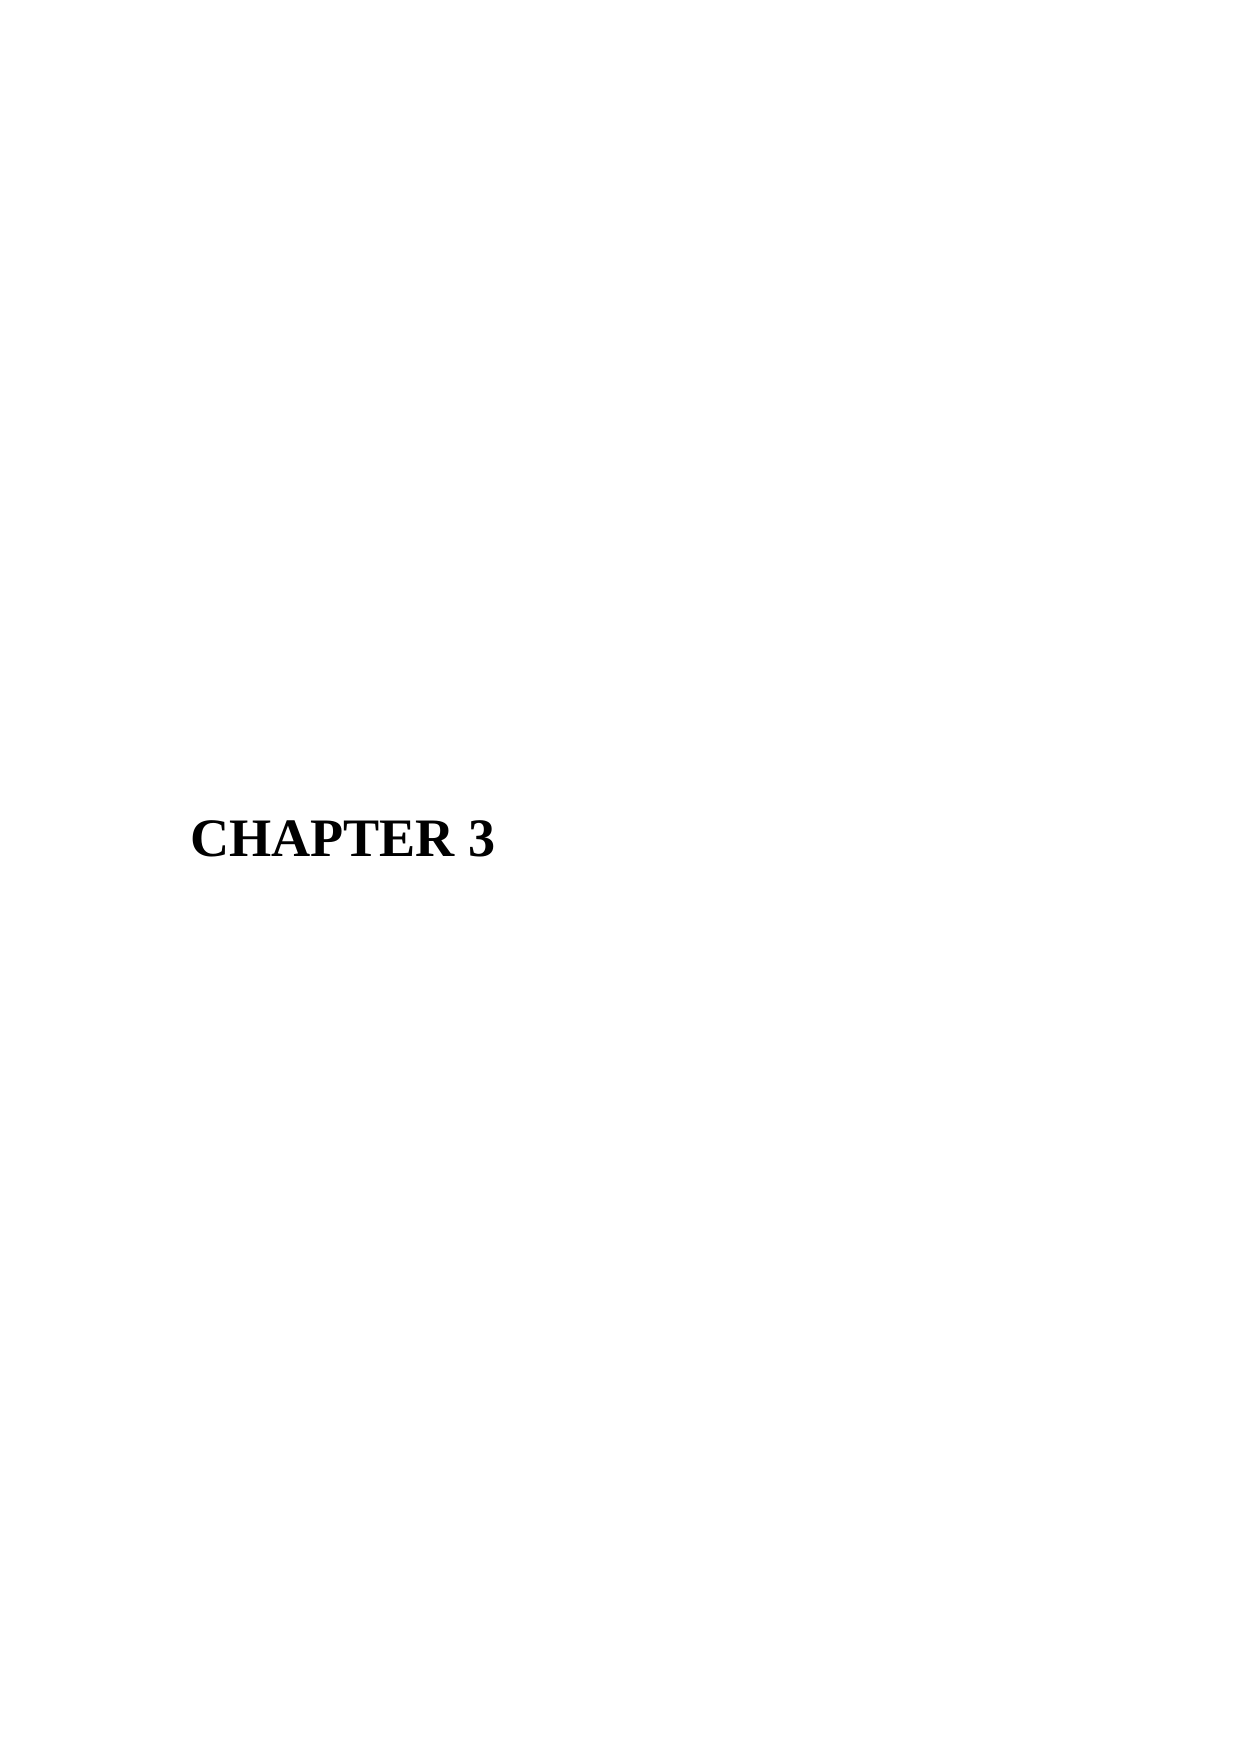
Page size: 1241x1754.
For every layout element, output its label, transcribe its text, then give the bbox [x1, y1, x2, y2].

subtitle CHAPTER 3 [190, 805, 1045, 868]
